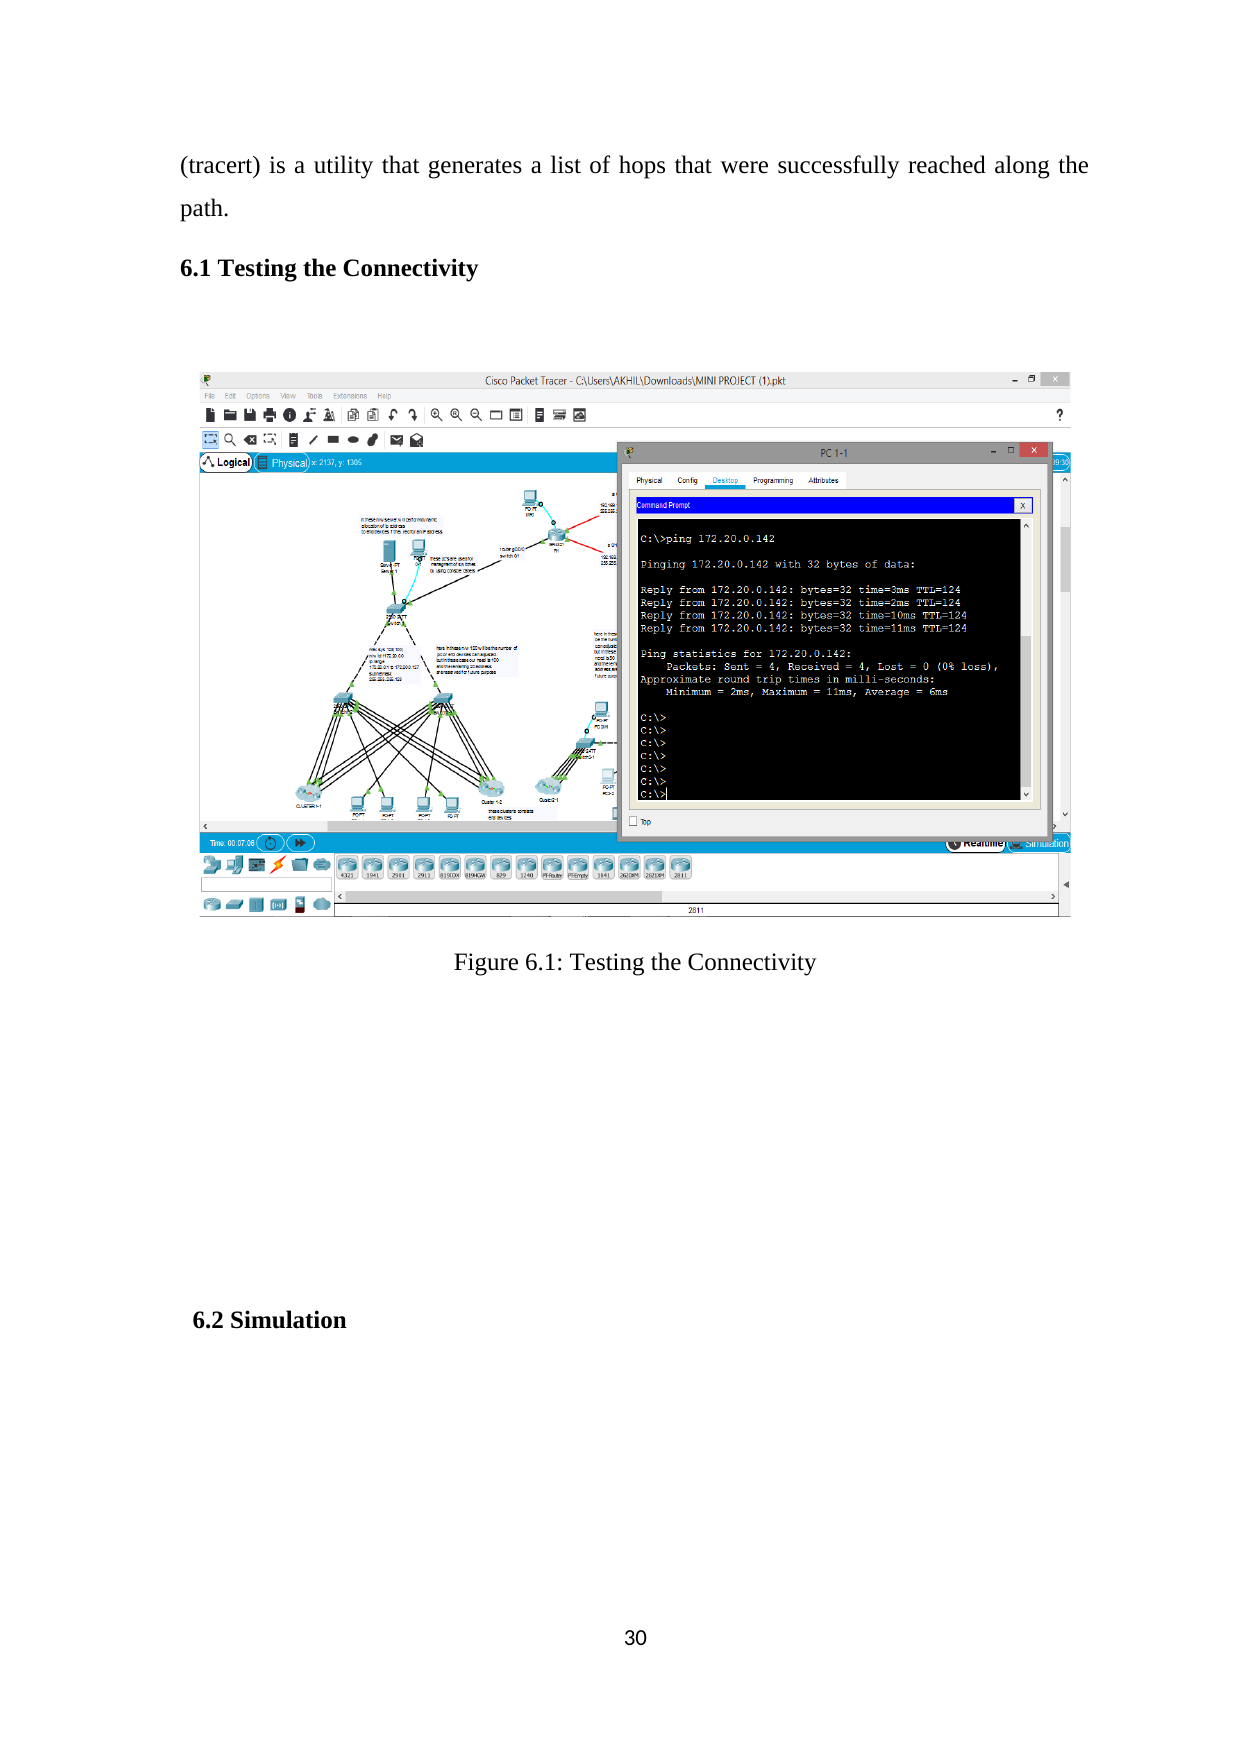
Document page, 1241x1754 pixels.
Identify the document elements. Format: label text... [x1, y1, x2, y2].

text 6.1 Testing the Connectivity [180, 253, 1090, 282]
picture [199, 372, 1071, 917]
text Figure 6.1: Testing the Connectivity [180, 947, 1090, 976]
text 6.2 Simulation [180, 1306, 1090, 1334]
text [180, 150, 1090, 222]
picture [1011, 844, 1022, 848]
